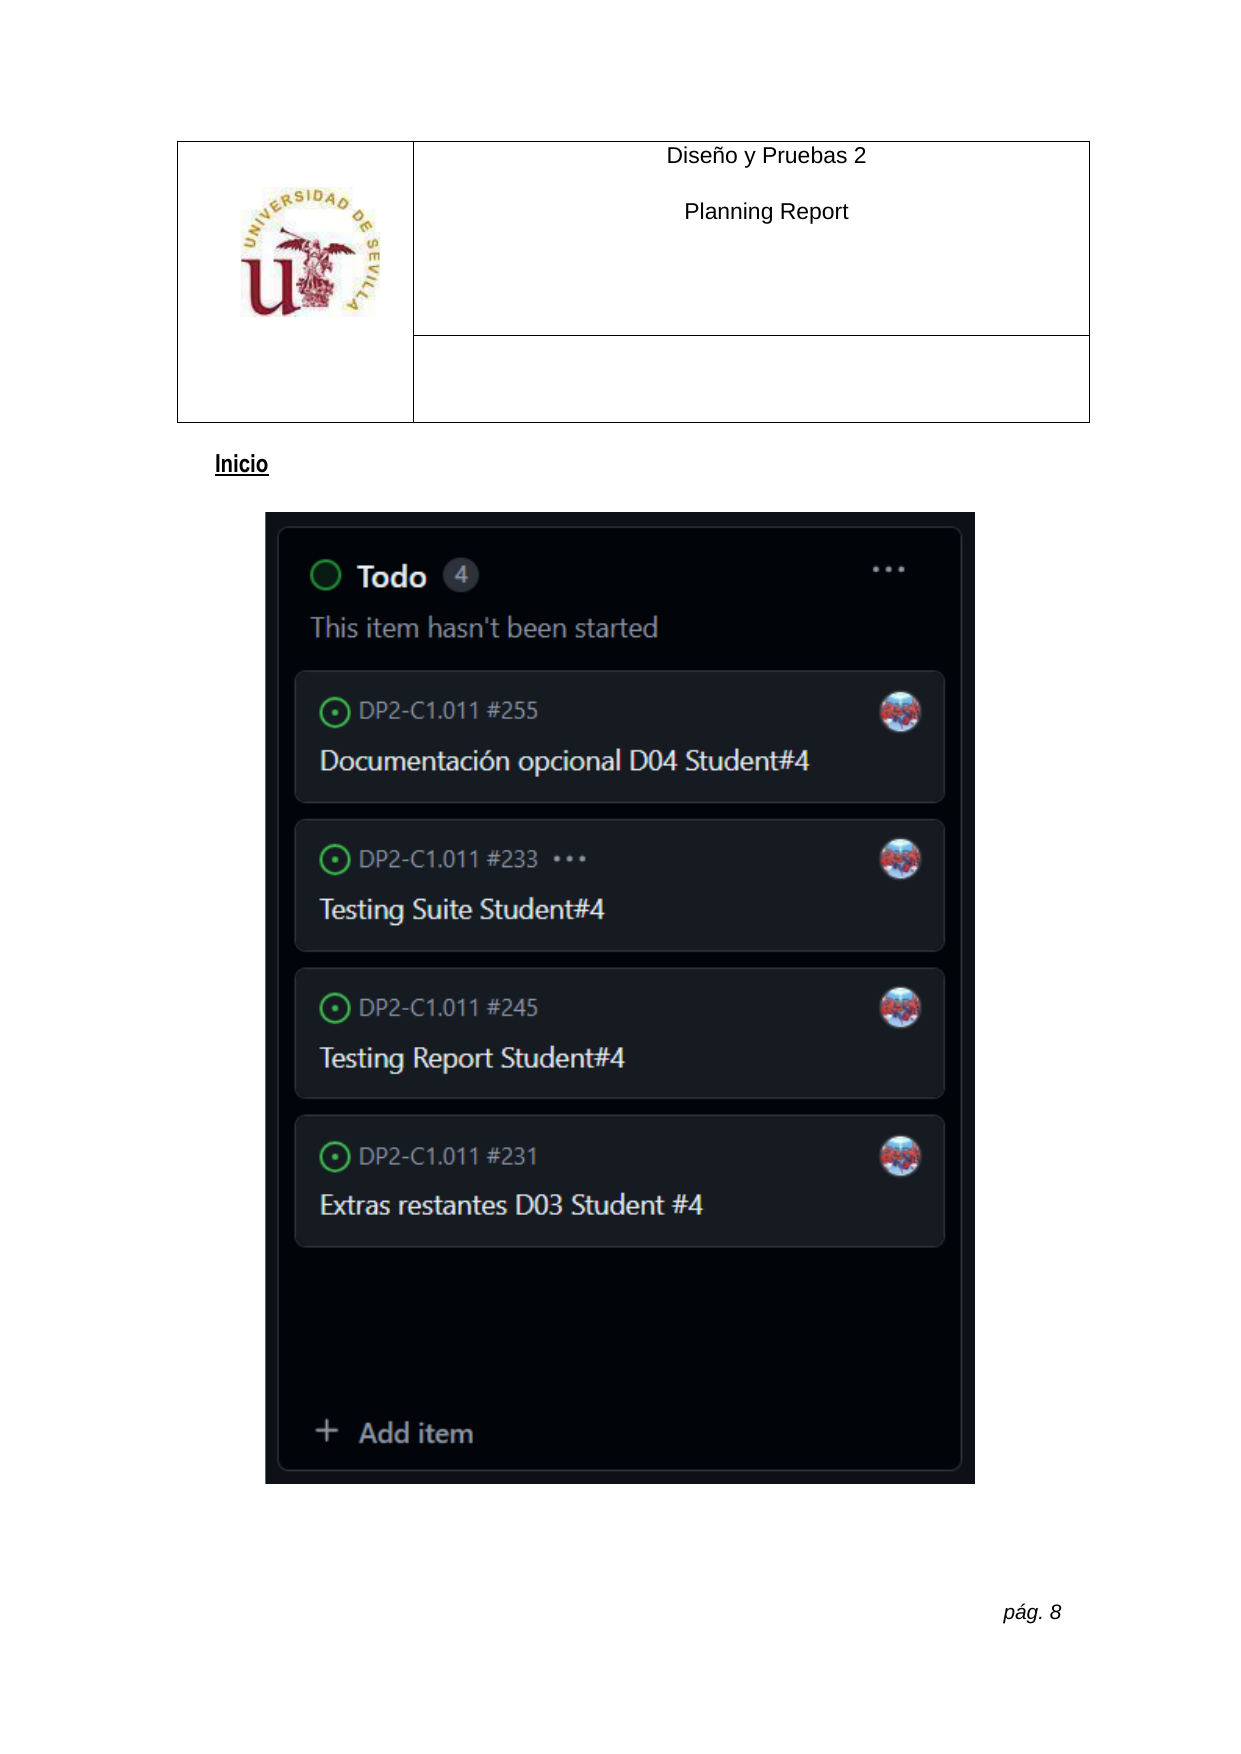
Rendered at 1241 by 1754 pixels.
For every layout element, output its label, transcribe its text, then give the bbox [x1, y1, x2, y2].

text Inicio [215, 449, 1063, 478]
picture [265, 512, 975, 1484]
picture [240, 187, 381, 317]
